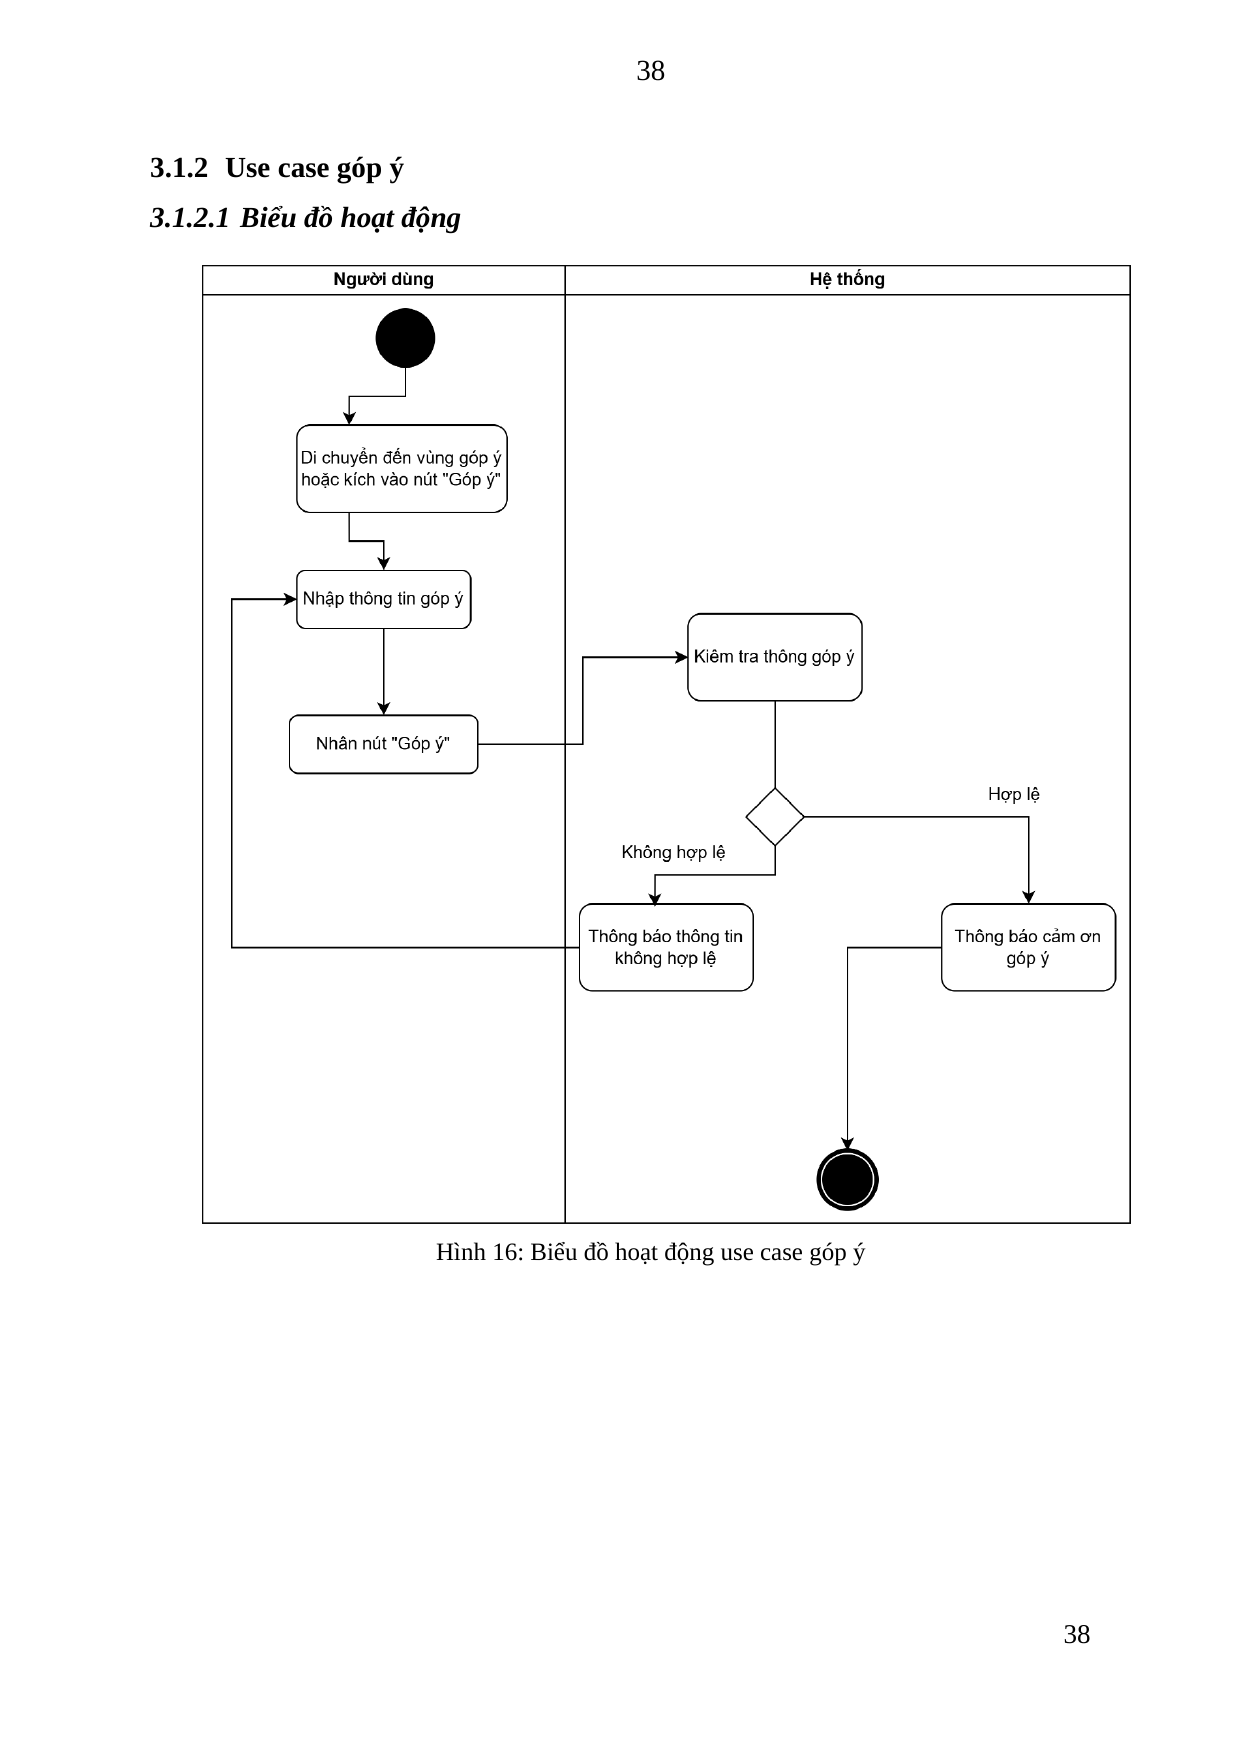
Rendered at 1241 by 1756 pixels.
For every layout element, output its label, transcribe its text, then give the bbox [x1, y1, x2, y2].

subtitle Use case góp ý [150, 150, 1090, 183]
subtitle Biểu đồ hoạt động [150, 200, 1090, 234]
text Hình 16: Biểu đồ hoạt động use case góp ý [179, 1237, 1090, 1266]
picture [187, 250, 1145, 1238]
